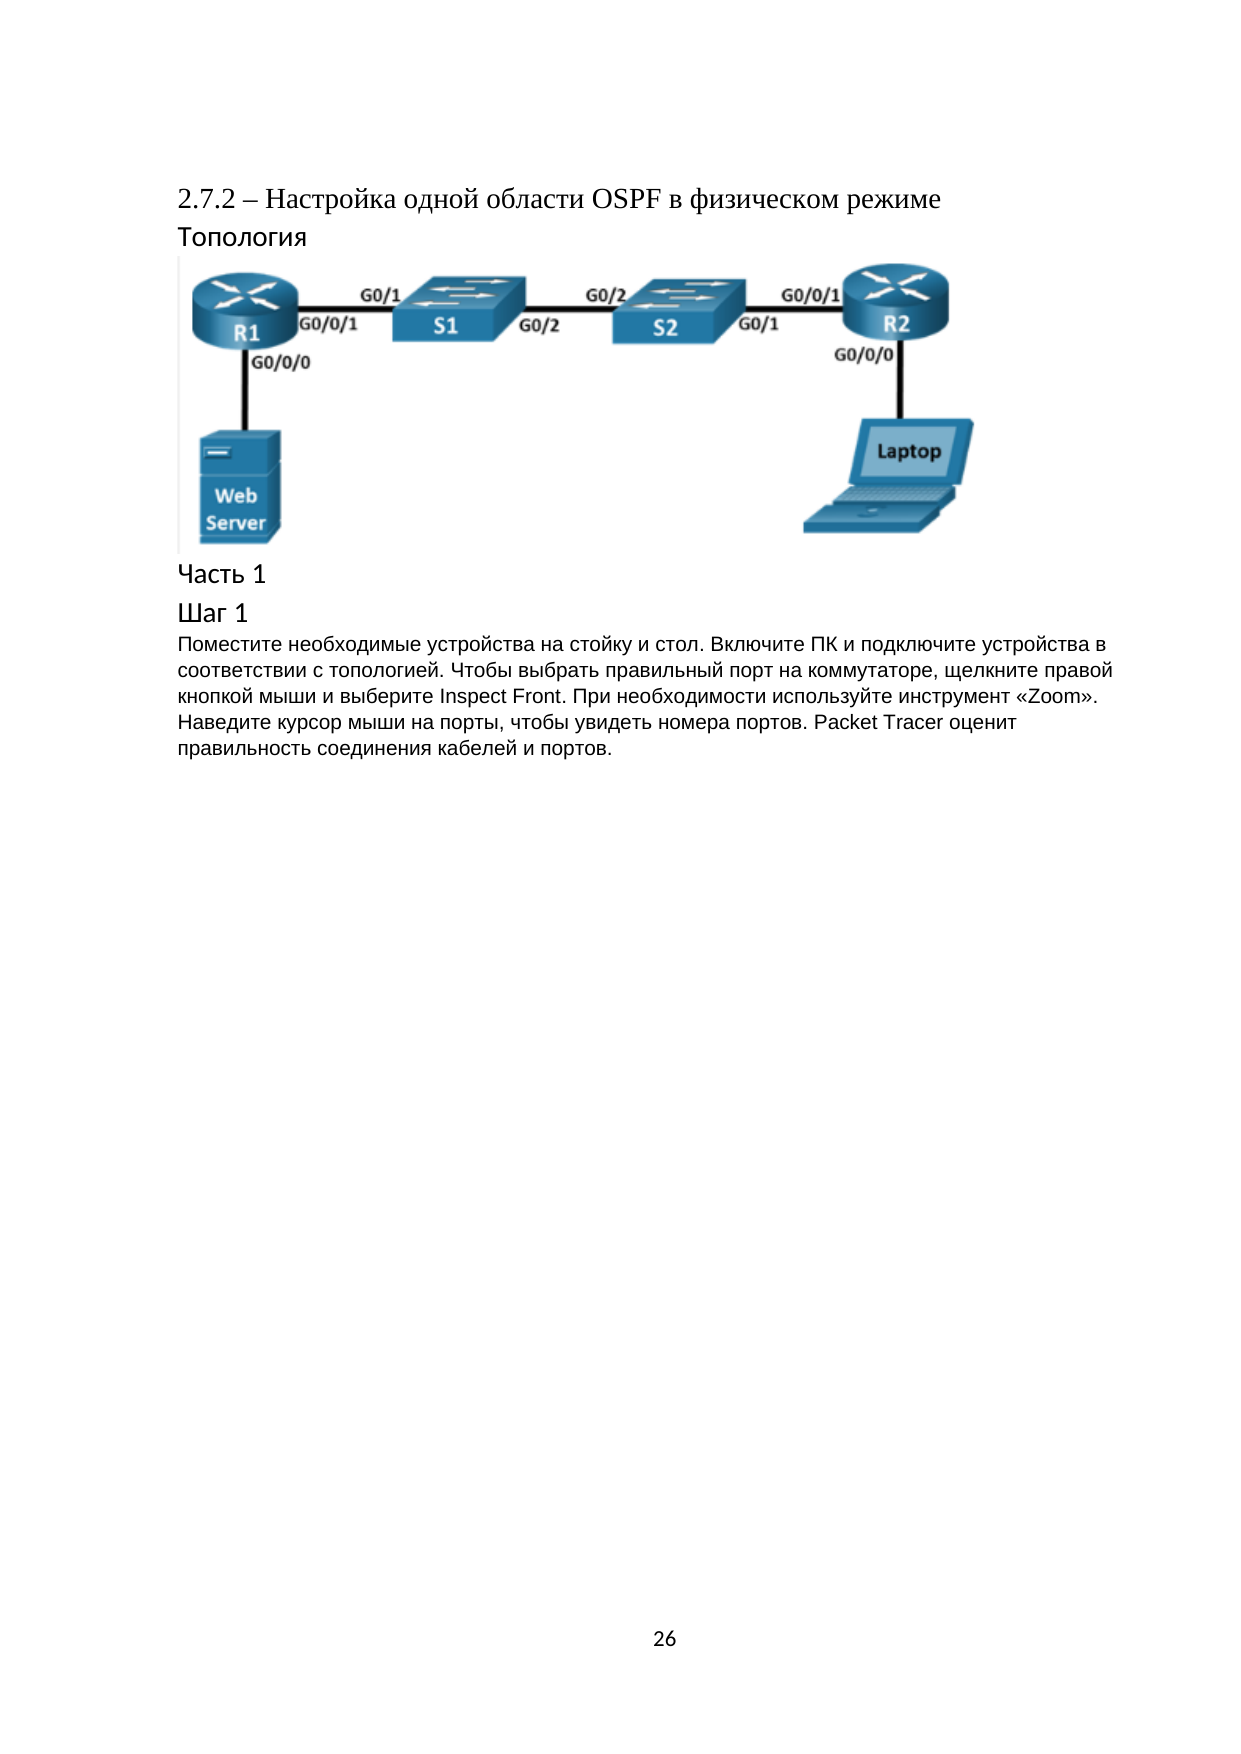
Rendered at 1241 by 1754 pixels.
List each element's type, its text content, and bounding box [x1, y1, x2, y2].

text Топология [177, 218, 1152, 253]
text Шаг 1 [177, 594, 1152, 629]
text Поместите необходимые устройства на стойку и стол. Включите ПК и подключите устройства в соответствии с топологией. Чтобы выбрать правильный порт на коммутаторе, щелкните правой кнопкой мыши и выберите Inspect Front. При необходимости используйте инструмент «Zoom». Наведите курсор мыши на порты, чтобы увидеть номера портов. Packet Tracer оценит правильность соединения кабелей и портов. [177, 632, 1152, 759]
subtitle 2.7.2 – Настройка одной области OSPF в физическом режиме [177, 182, 1152, 215]
text Часть 1 [177, 555, 1152, 591]
picture [177, 256, 1018, 554]
